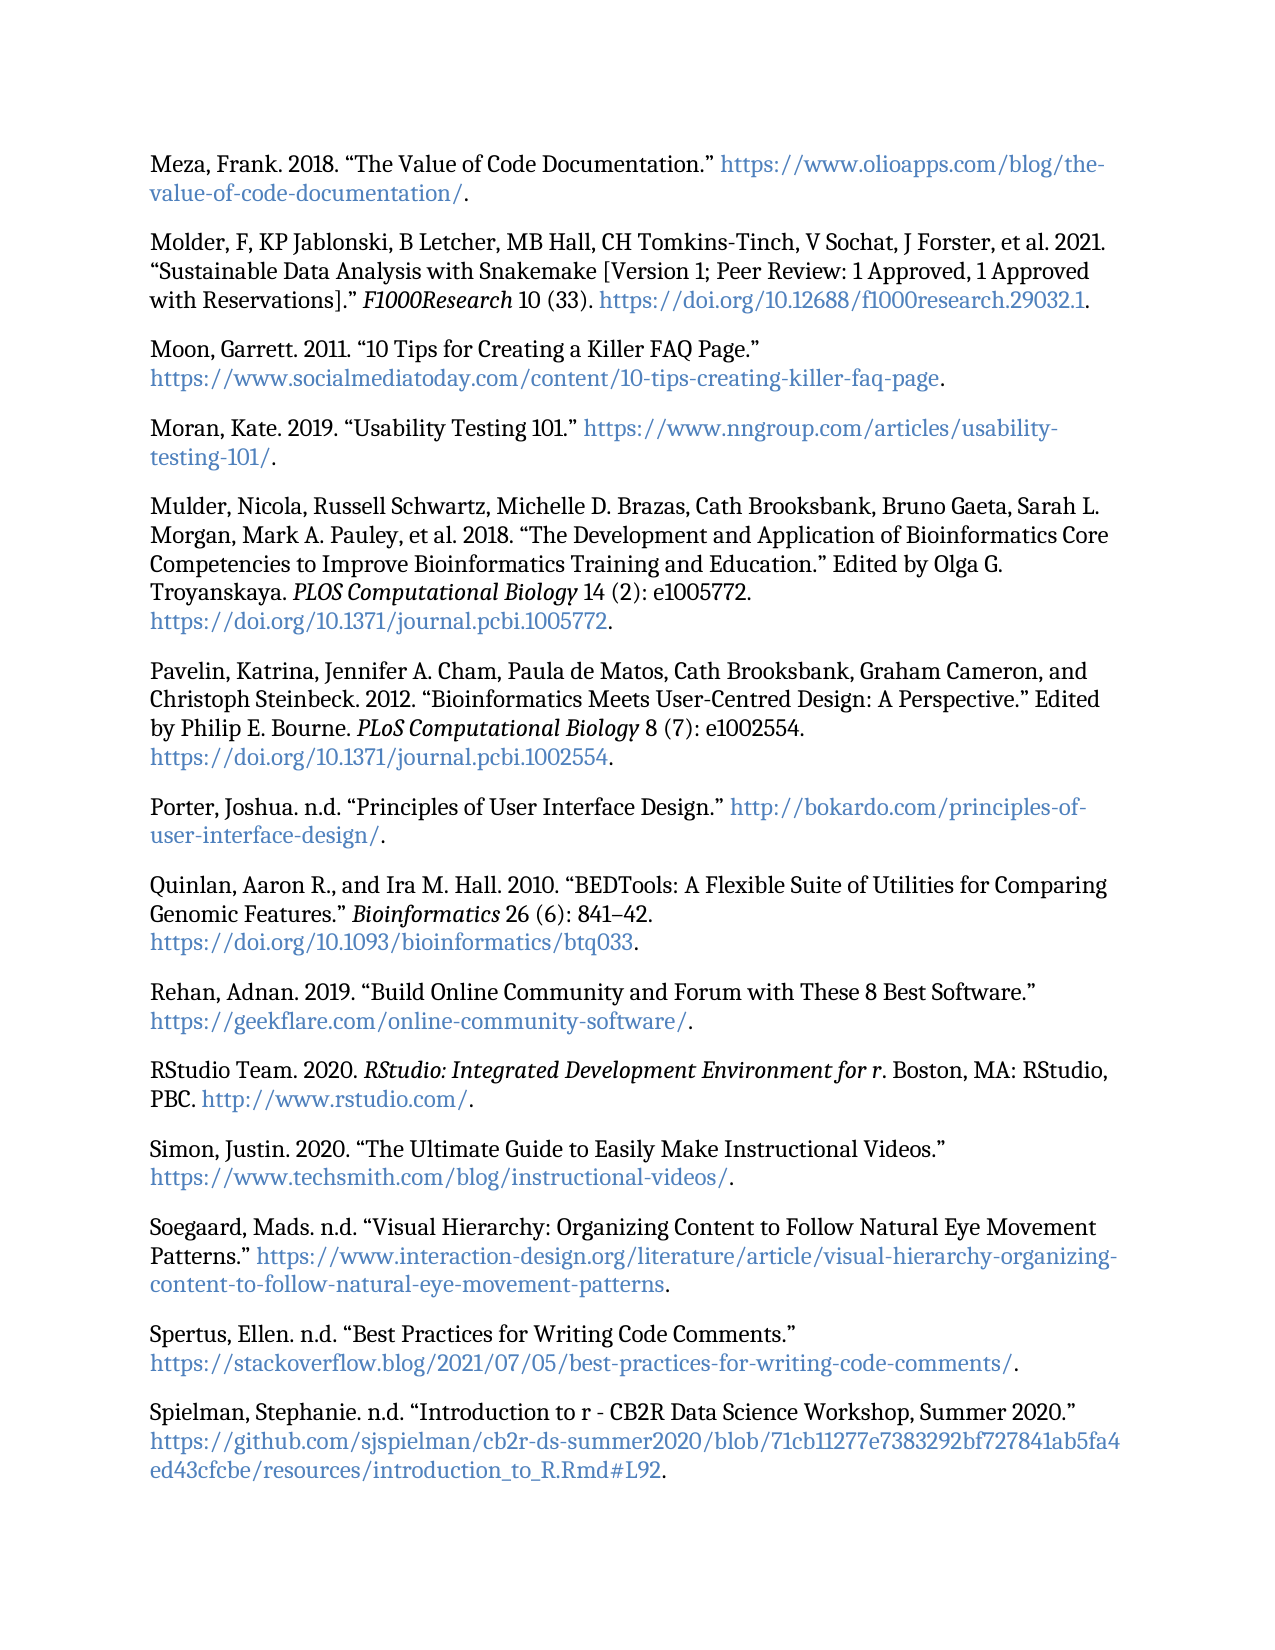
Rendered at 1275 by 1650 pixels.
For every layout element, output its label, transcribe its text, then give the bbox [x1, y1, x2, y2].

text Soegaard, Mads. n.d. “Visual Hierarchy: Organizing Content to Follow Natural Eye Movement Patterns.” https://www.interaction-design.org/literature/article/visual-hierarchy-organizing-content-to-follow-natural-eye-movement-patterns. [150, 1213, 1125, 1299]
text RStudio Team. 2020. RStudio: Integrated Development Environment for r. Boston, MA: RStudio, PBC. http://www.rstudio.com/. [150, 1056, 1125, 1114]
text Mulder, Nicola, Russell Schwartz, Michelle D. Brazas, Cath Brooksbank, Bruno Gaeta, Sarah L. Morgan, Mark A. Pauley, et al. 2018. “The Development and Application of Bioinformatics Core Competencies to Improve Bioinformatics Training and Education.” Edited by Olga G. Troyanskaya. PLOS Computational Biology 14 (2): e1005772. https://doi.org/10.1371/journal.pcbi.1005772. [150, 492, 1125, 636]
text Moran, Kate. 2019. “Usability Testing 101.” https://www.nngroup.com/articles/usability-testing-101/. [150, 414, 1125, 471]
text Molder, F, KP Jablonski, B Letcher, MB Hall, CH Tomkins-Tinch, V Sochat, J Forster, et al. 2021. “Sustainable Data Analysis with Snakemake [Version 1; Peer Review: 1 Approved, 1 Approved with Reservations].” F1000Research 10 (33). https://doi.org/10.12688/f1000research.29032.1. [150, 228, 1125, 314]
text Spielman, Stephanie. n.d. “Introduction to r - CB2R Data Science Workshop, Summer 2020.” https://github.com/sjspielman/cb2r-ds-summer2020/blob/71cb11277e7383292bf727841ab5fa4ed43cfcbe/resources/introduction_to_R.Rmd#L92. [150, 1398, 1125, 1484]
text Quinlan, Aaron R., and Ira M. Hall. 2010. “BEDTools: A Flexible Suite of Utilities for Comparing Genomic Features.” Bioinformatics 26 (6): 841–42. https://doi.org/10.1093/bioinformatics/btq033. [150, 871, 1125, 957]
text Moon, Garrett. 2011. “10 Tips for Creating a Killer FAQ Page.” https://www.socialmediatoday.com/content/10-tips-creating-killer-faq-page. [150, 335, 1125, 393]
text Spertus, Ellen. n.d. “Best Practices for Writing Code Comments.” https://stackoverflow.blog/2021/07/05/best-practices-for-writing-code-comments/. [150, 1320, 1125, 1377]
text Meza, Frank. 2018. “The Value of Code Documentation.” https://www.olioapps.com/blog/the-value-of-code-documentation/. [150, 150, 1125, 207]
text Pavelin, Katrina, Jennifer A. Cham, Paula de Matos, Cath Brooksbank, Graham Cameron, and Christoph Steinbeck. 2012. “Bioinformatics Meets User-Centred Design: A Perspective.” Edited by Philip E. Bourne. PLoS Computational Biology 8 (7): e1002554. https://doi.org/10.1371/journal.pcbi.1002554. [150, 657, 1125, 772]
text Rehan, Adnan. 2019. “Build Online Community and Forum with These 8 Best Software.” https://geekflare.com/online-community-software/. [150, 978, 1125, 1035]
text Simon, Justin. 2020. “The Ultimate Guide to Easily Make Instructional Videos.” https://www.techsmith.com/blog/instructional-videos/. [150, 1134, 1125, 1192]
text Porter, Joshua. n.d. “Principles of User Interface Design.” http://bokardo.com/principles-of-user-interface-design/. [150, 792, 1125, 850]
